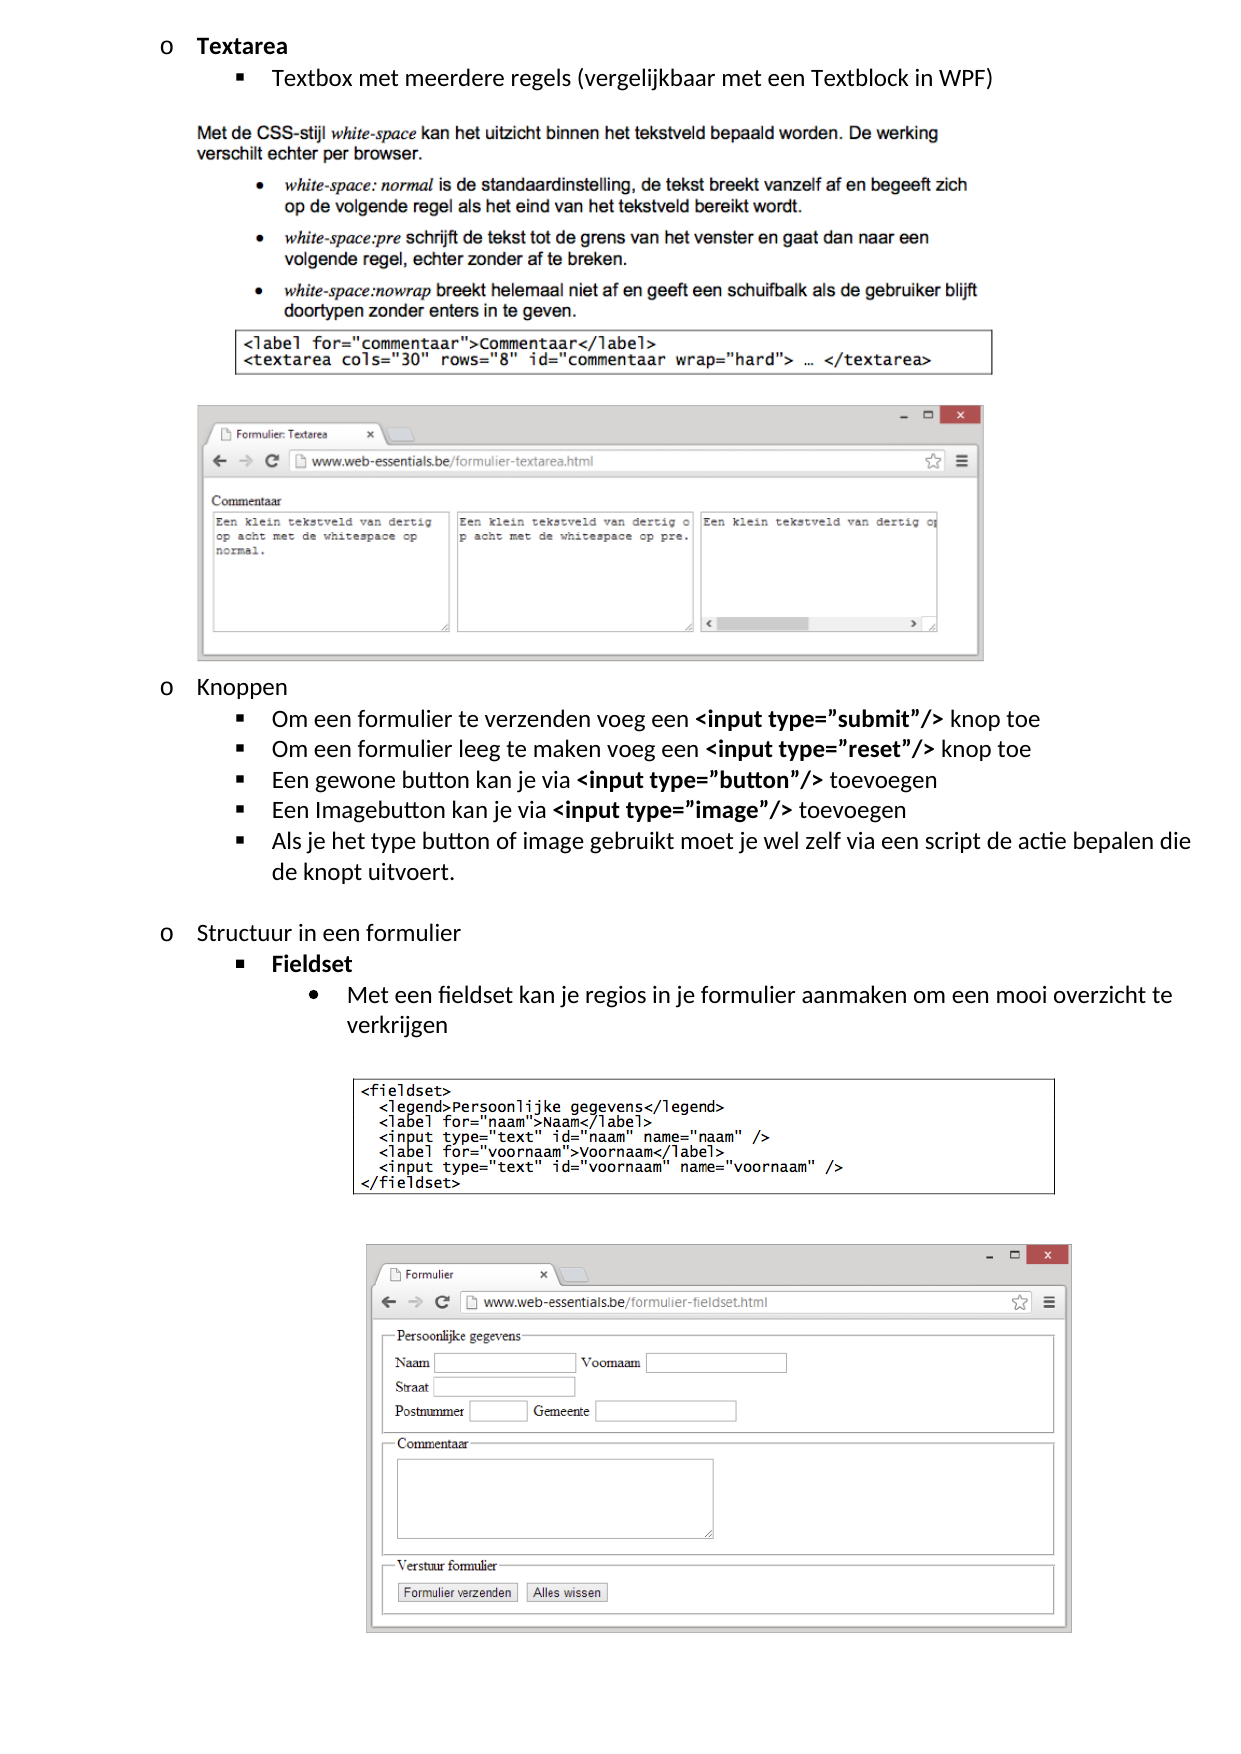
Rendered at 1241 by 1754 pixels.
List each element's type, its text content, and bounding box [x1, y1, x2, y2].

picture [346, 1235, 1078, 1642]
picture [121, 123, 999, 672]
list Een Imagebutton kan je via <input type=”image”/> toevoegen [234, 794, 1199, 825]
list Structuur in een formulier [159, 917, 1199, 948]
picture [346, 1070, 1067, 1206]
list Fieldset [234, 948, 1199, 979]
list Knoppen [159, 671, 1199, 703]
list Als je het type button of image gebruikt moet je wel zelf via een script de actie bepalen die de knopt uitvoert. [234, 825, 1199, 917]
list Textarea [159, 30, 1199, 62]
list Om een formulier te verzenden voeg een <input type=”submit”/> knop toe [234, 703, 1199, 733]
list Om een formulier leeg te maken voeg een <input type=”reset”/> knop toe [234, 733, 1199, 764]
list Textbox met meerdere regels (vergelijkbaar met een Textblock in WPF) [234, 62, 1199, 123]
list Een gewone button kan je via <input type=”button”/> toevoegen [234, 764, 1199, 794]
